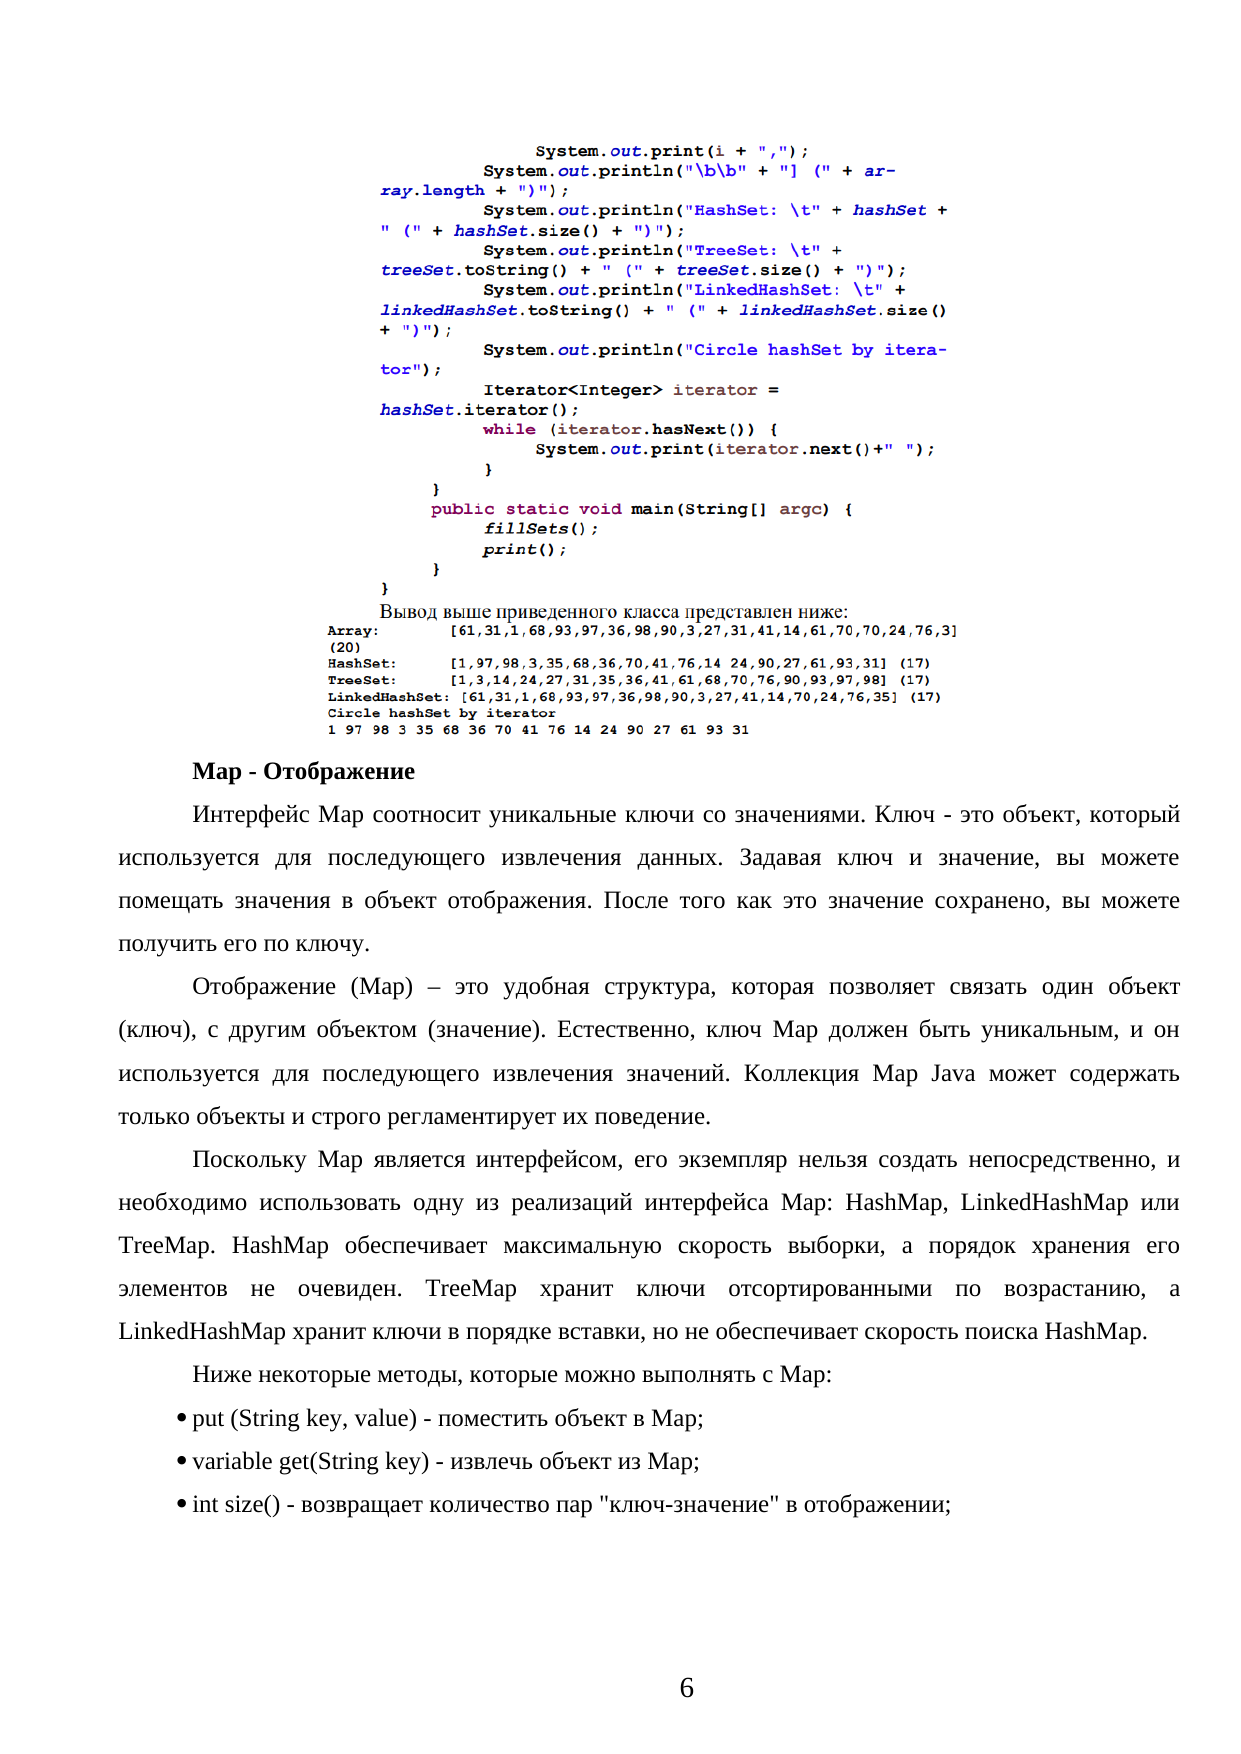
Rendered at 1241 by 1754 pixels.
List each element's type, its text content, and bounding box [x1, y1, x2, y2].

text int size() - возвращает количество пар "ключ-значение" в отображении; [118, 1489, 1181, 1518]
text Отображение (Map) – это удобная структура, которая позволяет связать один объект (ключ), с другим объектом (значение). Естественно, ключ Map должен быть уникальным, и он используется для последующего извлечения значений. Коллекция Map Java может содержать только объекты и строго регламентирует их поведение. [118, 971, 1181, 1129]
text Map ‐ Отображение [118, 756, 1181, 784]
text Интерфейс Map соотносит уникальные ключи со значениями. Ключ - это объект, который используется для последующего извлечения данных. Задавая ключ и значение, вы можете помещать значения в объект отображения. После того как это значение сохранено, вы можете получить его по ключу. [118, 799, 1181, 957]
text Поскольку Map является интерфейсом, его экземпляр нельзя создать непосредственно, и необходимо использовать одну из реализаций интерфейса Map: HashMap, LinkedHashMap или TreeMap. HashMap обеспечивает максимальную скорость выборки, а порядок хранения его элементов не очевиден. TreeMap хранит ключи отсортированными по возрастанию, а LinkedHashMap хранит ключи в порядке вставки, но не обеспечивает скорость поиска HashMap. [118, 1144, 1181, 1345]
text put (String key, value) - поместить объект в Map; [118, 1403, 1181, 1431]
text variable get(String key) - извлечь объект из Map; [118, 1446, 1181, 1474]
picture [285, 118, 1015, 742]
text Ниже некоторые методы, которые можно выполнять с Map: [118, 1359, 1181, 1388]
